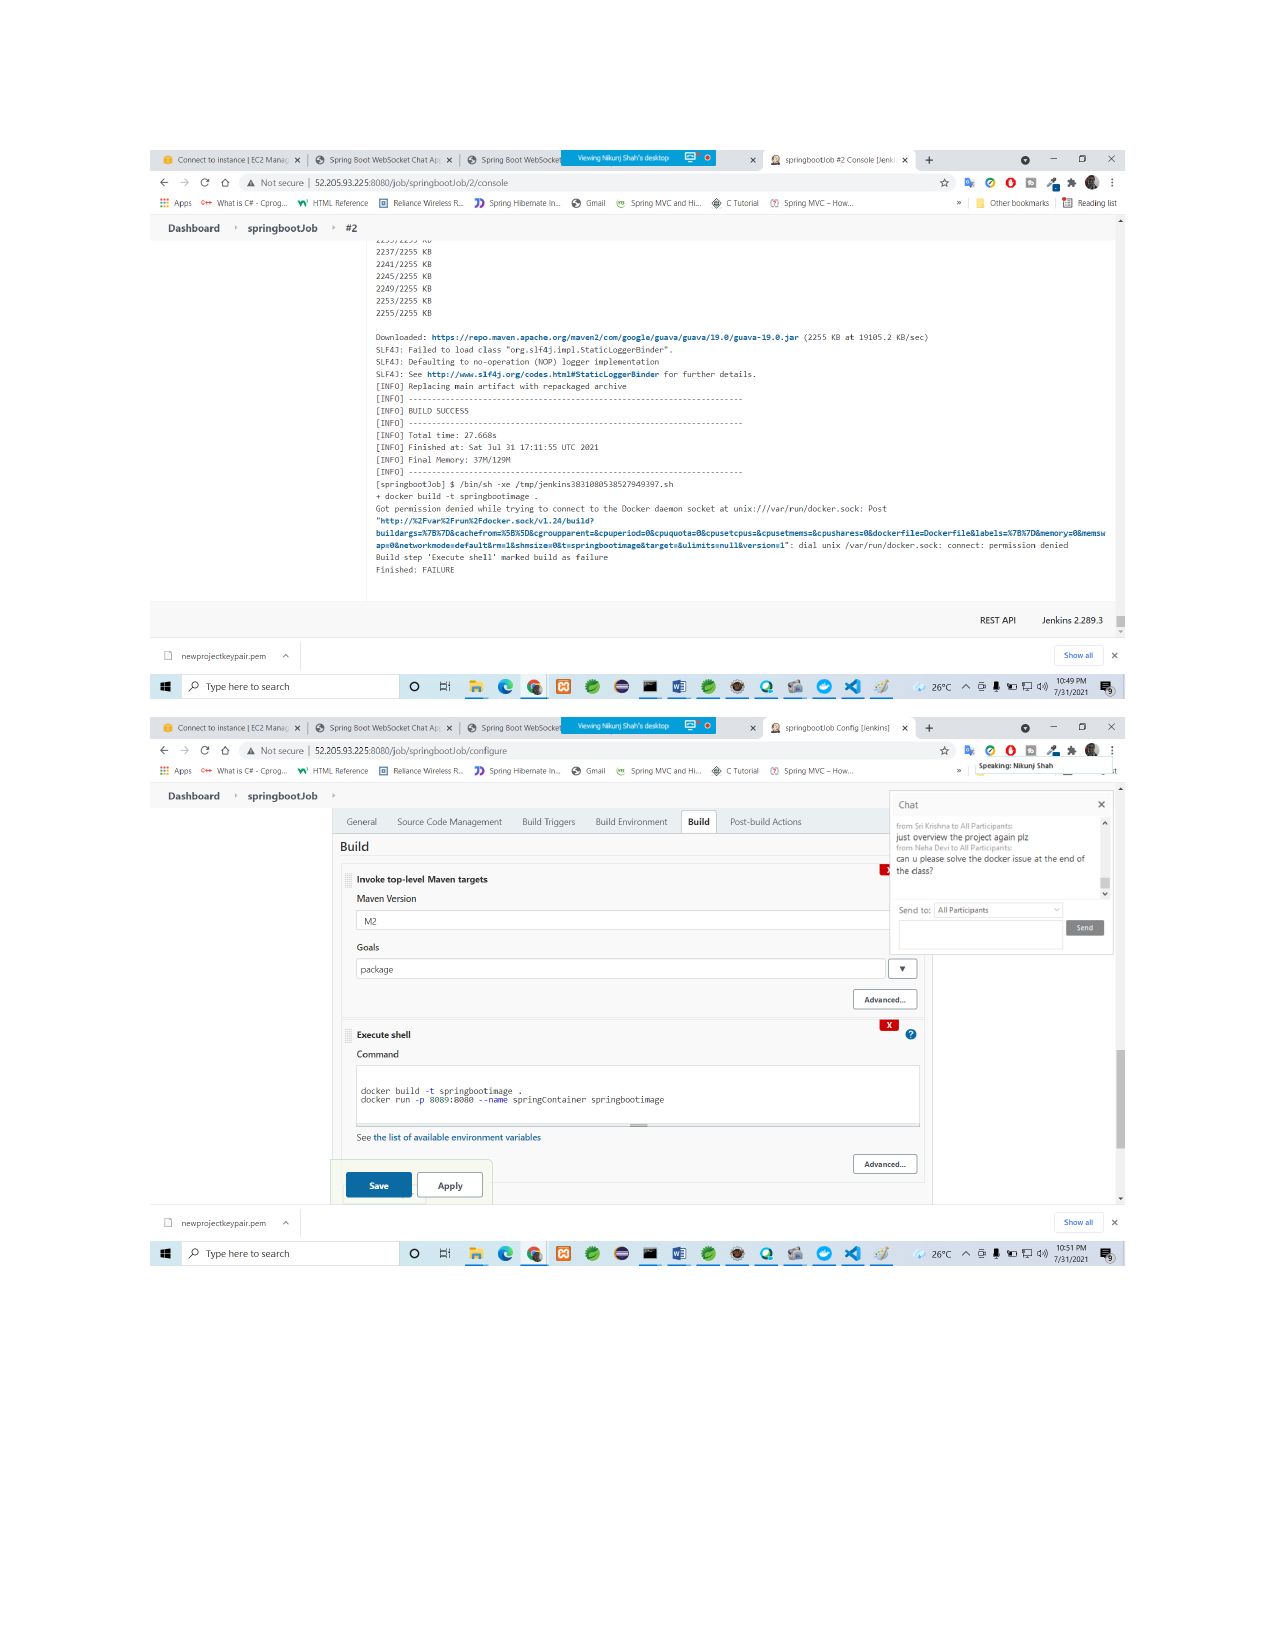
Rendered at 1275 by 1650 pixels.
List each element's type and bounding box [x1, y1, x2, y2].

picture [150, 150, 1125, 699]
picture [583, 725, 600, 729]
picture [150, 717, 1125, 1266]
picture [583, 157, 600, 161]
